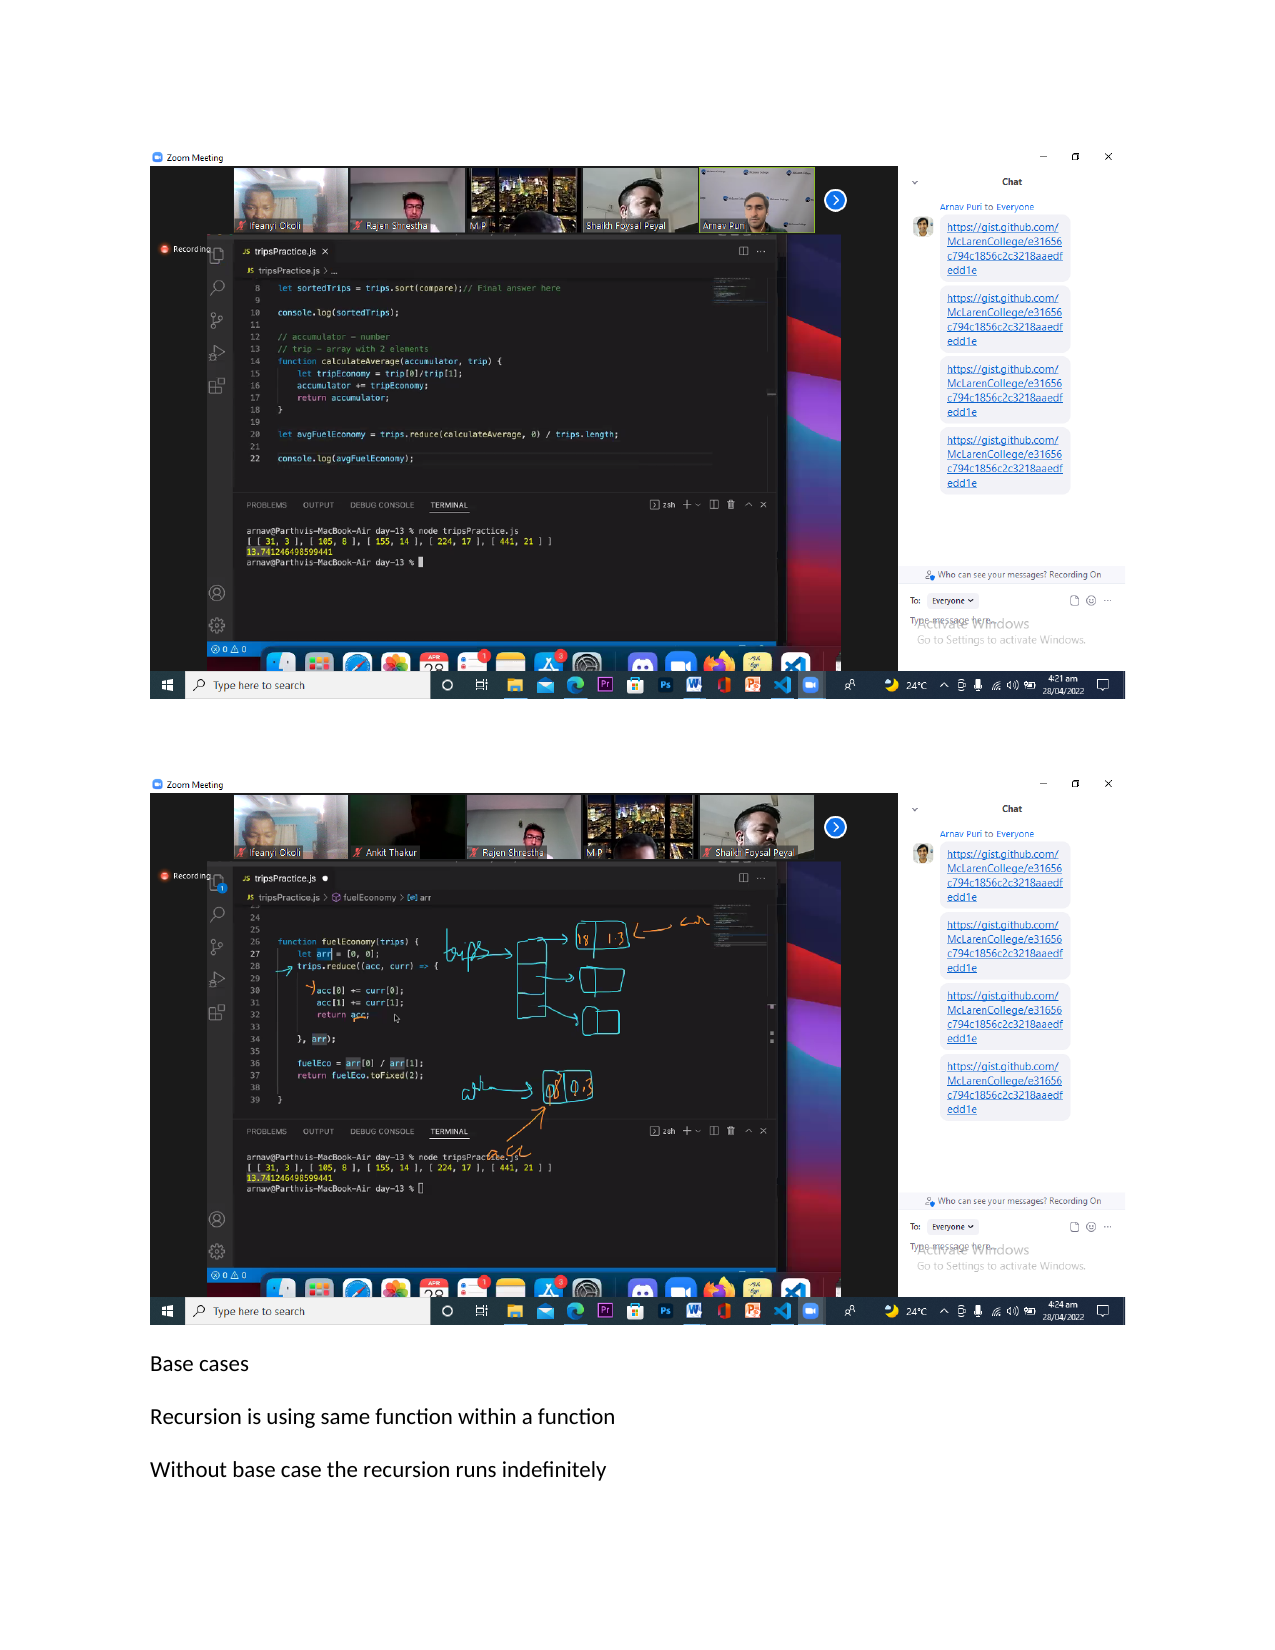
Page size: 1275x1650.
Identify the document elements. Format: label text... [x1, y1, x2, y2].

picture [150, 776, 1125, 1325]
picture [150, 150, 1125, 699]
text Recursion is using same function within a function [150, 1402, 1125, 1430]
text Base cases [150, 1349, 1125, 1377]
text Without base case the recursion runs indefinitely [150, 1455, 1125, 1483]
